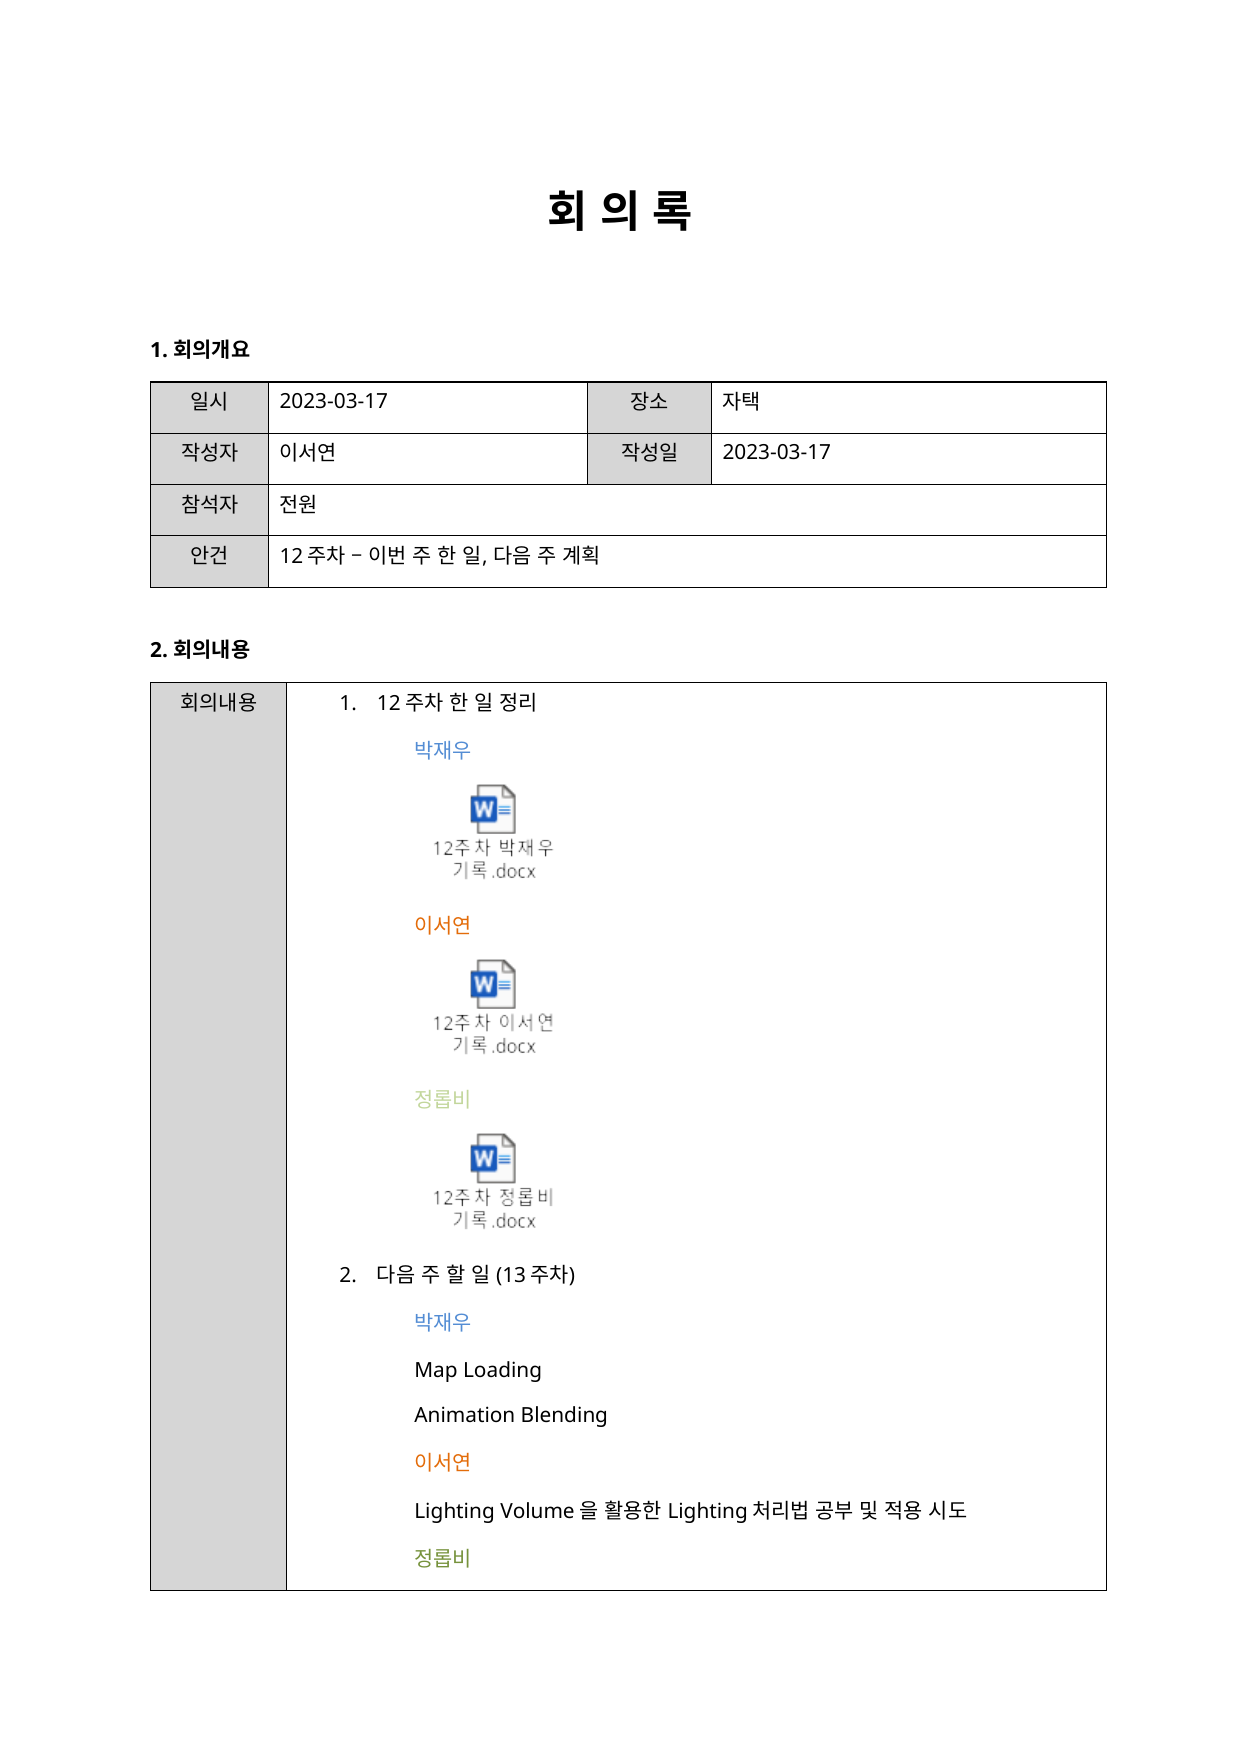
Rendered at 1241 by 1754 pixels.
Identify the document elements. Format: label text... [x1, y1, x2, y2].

table_cell 작성자 [151, 434, 268, 484]
table_header 일시 [151, 383, 268, 433]
text 1. 회의개요 [150, 333, 1090, 363]
table_cell 작성일 [588, 434, 711, 484]
table_header 2023-03-17 [269, 383, 587, 433]
text 2. 회의내용 [150, 633, 1090, 664]
table_cell 12주차 – 이번 주 한 일, 다음 주 계획 [269, 536, 1106, 587]
table_cell 참석자 [151, 485, 268, 535]
table_header 자택 [712, 383, 1106, 433]
table_cell 안건 [151, 536, 268, 587]
table_cell 전원 [269, 485, 1106, 535]
table_cell 2023-03-17 [712, 434, 1106, 484]
table_header 회의내용 [151, 683, 286, 1590]
table_cell 이서연 [269, 434, 587, 484]
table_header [287, 683, 1106, 1590]
text 회 의 록 [150, 177, 1090, 241]
table_header 장소 [588, 383, 711, 433]
